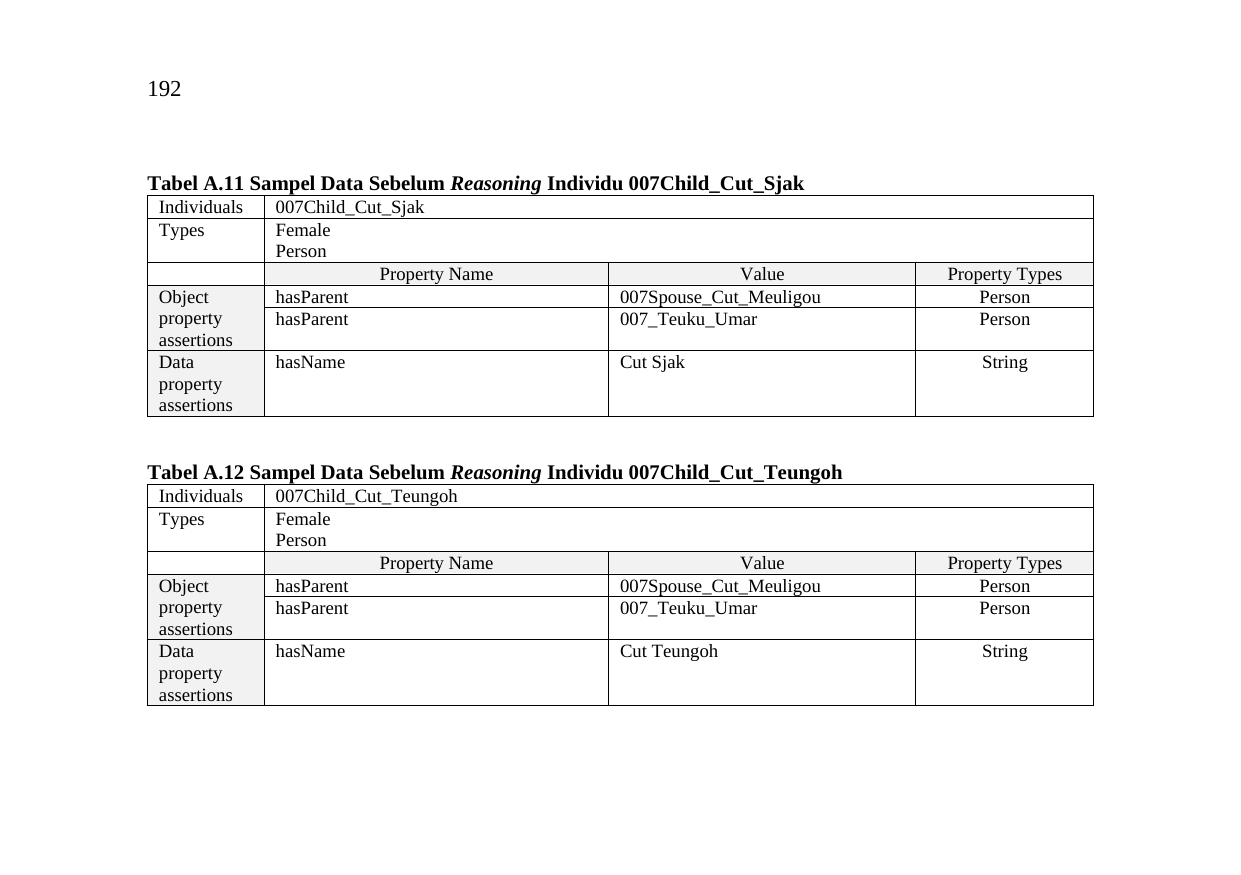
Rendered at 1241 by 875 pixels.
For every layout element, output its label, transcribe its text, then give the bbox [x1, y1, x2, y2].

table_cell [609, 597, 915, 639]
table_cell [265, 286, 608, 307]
text Tabel A.11 Sampel Data Sebelum Reasoning Individu 007Child_Cut_Sjak [147, 171, 1093, 195]
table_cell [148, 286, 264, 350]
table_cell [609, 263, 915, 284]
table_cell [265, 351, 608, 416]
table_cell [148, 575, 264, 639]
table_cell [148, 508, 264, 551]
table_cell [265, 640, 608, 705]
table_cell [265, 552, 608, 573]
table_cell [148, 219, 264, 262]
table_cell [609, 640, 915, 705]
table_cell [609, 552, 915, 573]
text Tabel A.12 Sampel Data Sebelum Reasoning Individu 007Child_Cut_Teungoh [147, 460, 1093, 484]
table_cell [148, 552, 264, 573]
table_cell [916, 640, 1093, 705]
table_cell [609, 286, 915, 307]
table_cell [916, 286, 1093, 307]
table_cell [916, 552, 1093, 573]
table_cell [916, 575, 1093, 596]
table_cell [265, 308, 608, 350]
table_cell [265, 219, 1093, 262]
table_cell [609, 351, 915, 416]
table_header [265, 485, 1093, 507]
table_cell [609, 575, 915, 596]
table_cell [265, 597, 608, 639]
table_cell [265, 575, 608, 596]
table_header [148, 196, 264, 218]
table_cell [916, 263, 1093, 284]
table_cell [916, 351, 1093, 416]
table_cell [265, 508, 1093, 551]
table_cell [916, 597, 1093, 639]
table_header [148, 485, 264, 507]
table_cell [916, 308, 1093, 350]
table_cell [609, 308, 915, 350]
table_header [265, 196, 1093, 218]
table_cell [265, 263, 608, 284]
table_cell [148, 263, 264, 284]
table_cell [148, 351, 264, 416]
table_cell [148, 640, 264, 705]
